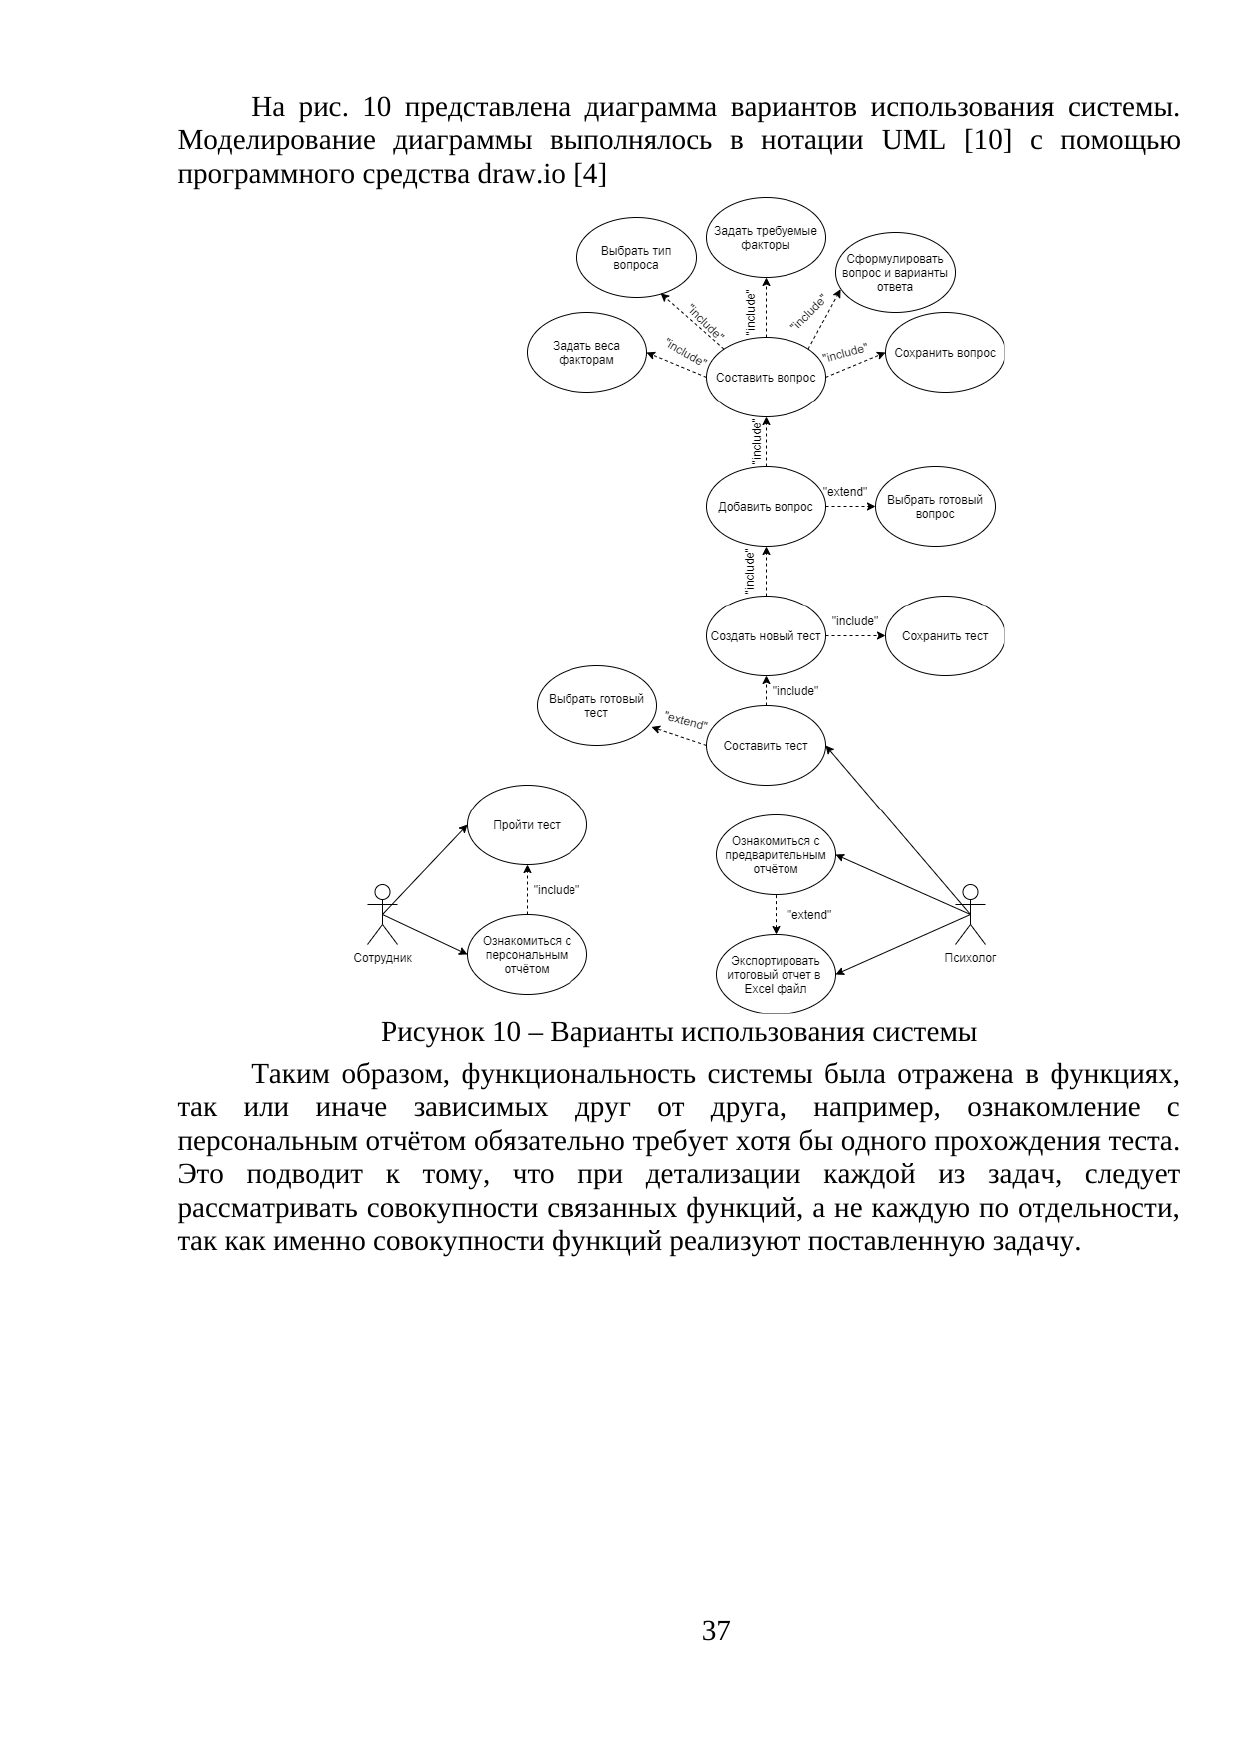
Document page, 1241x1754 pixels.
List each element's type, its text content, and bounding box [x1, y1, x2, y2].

text Рисунок 10 – Варианты использования системы [177, 1014, 1181, 1047]
picture [353, 197, 1005, 1014]
text Таким образом, функциональность системы была отражена в функциях, так или иначе зависимых друг от друга, например, ознакомление с персональным отчётом обязательно требует хотя бы одного прохождения теста. Это подводит к тому, что при детализации каждой из задач, следует рассматривать совокупности связанных функций, а не каждую по отдельности, так как именно совокупности функций реализуют поставленную задачу. [177, 1056, 1181, 1257]
text На рис. 10 представлена диаграмма вариантов использования системы. Моделирование диаграммы выполнялось в нотации UML [10] с помощью программного средства draw.io [4] [177, 89, 1181, 189]
